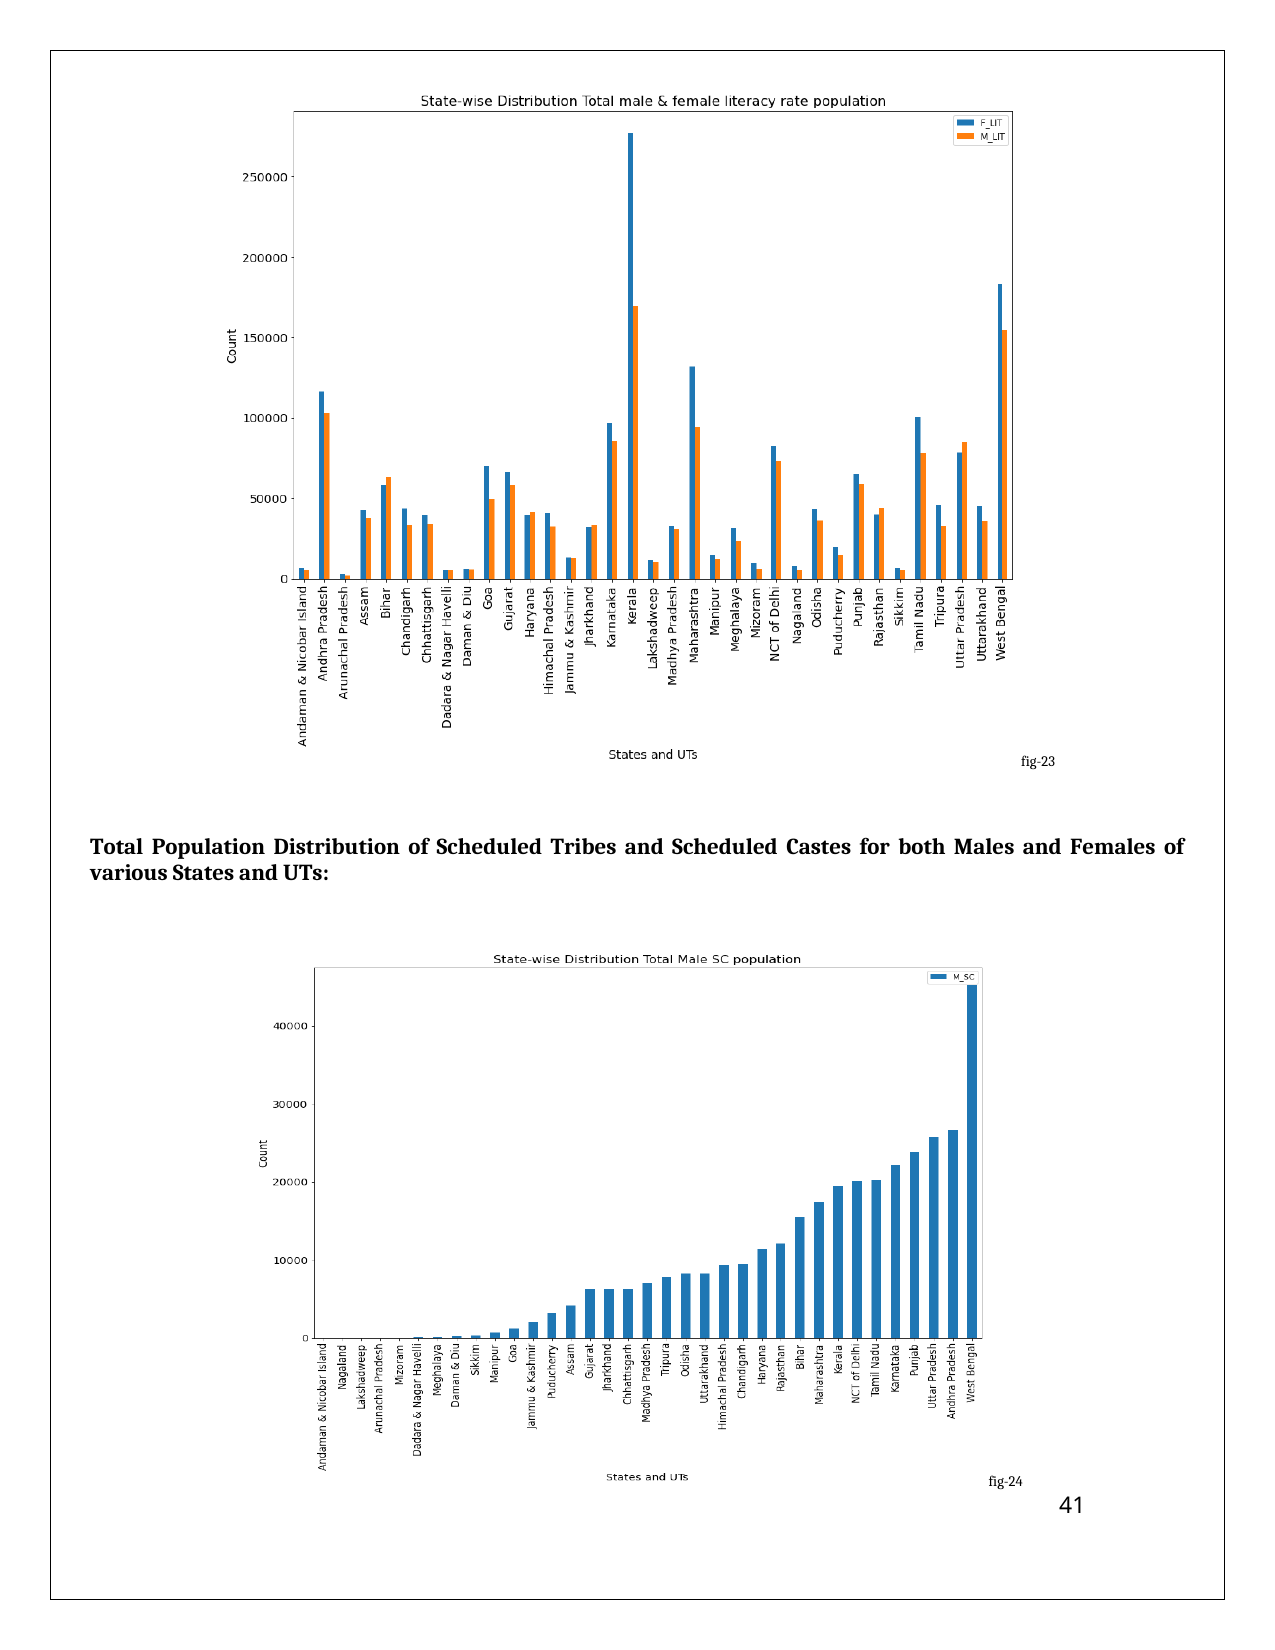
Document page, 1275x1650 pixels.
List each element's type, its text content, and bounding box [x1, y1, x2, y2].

picture [220, 90, 1018, 767]
text Total Population Distribution of Scheduled Tribes and Scheduled Castes for both Males and Females of various States and UTs: [90, 834, 1185, 886]
picture [252, 950, 986, 1487]
